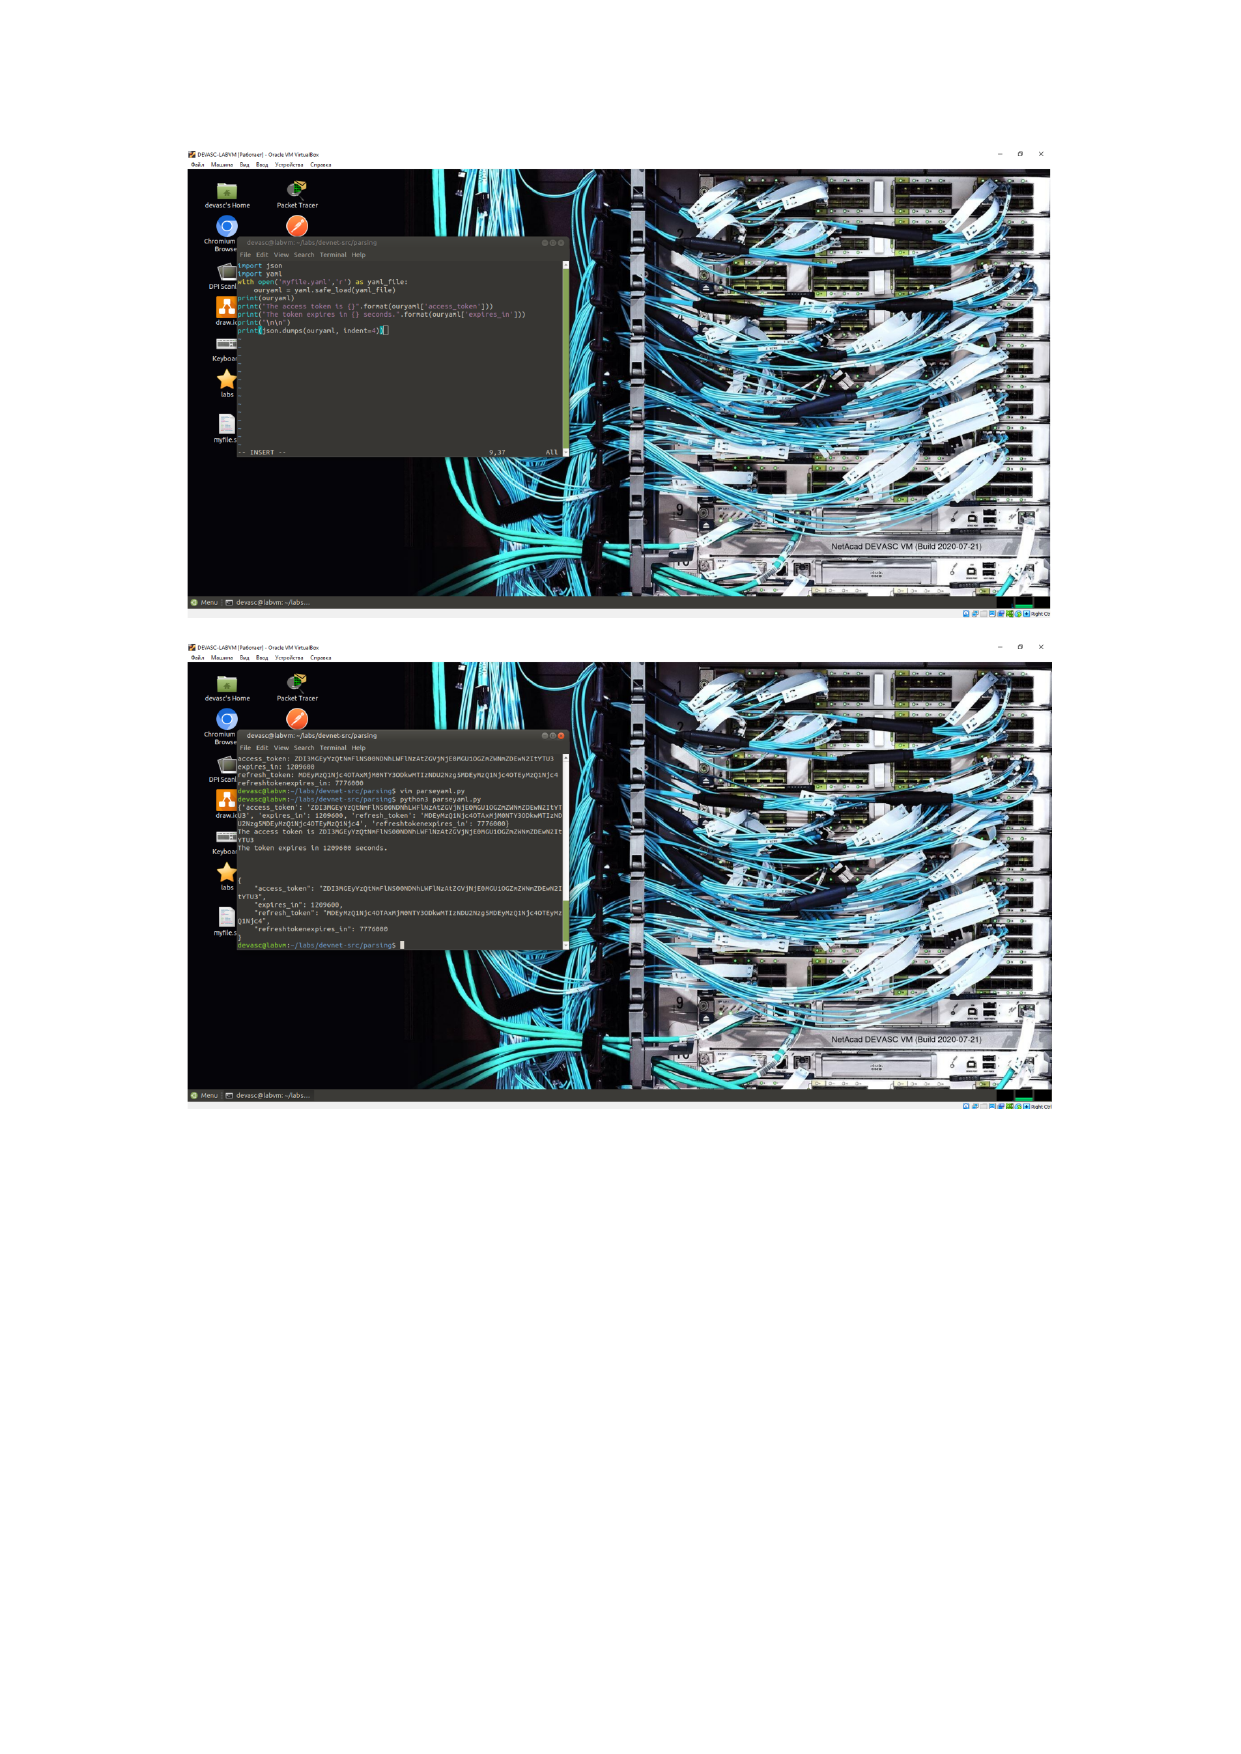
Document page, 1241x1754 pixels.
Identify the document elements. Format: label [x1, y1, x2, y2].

picture [187, 150, 1051, 618]
picture [187, 642, 1052, 1109]
